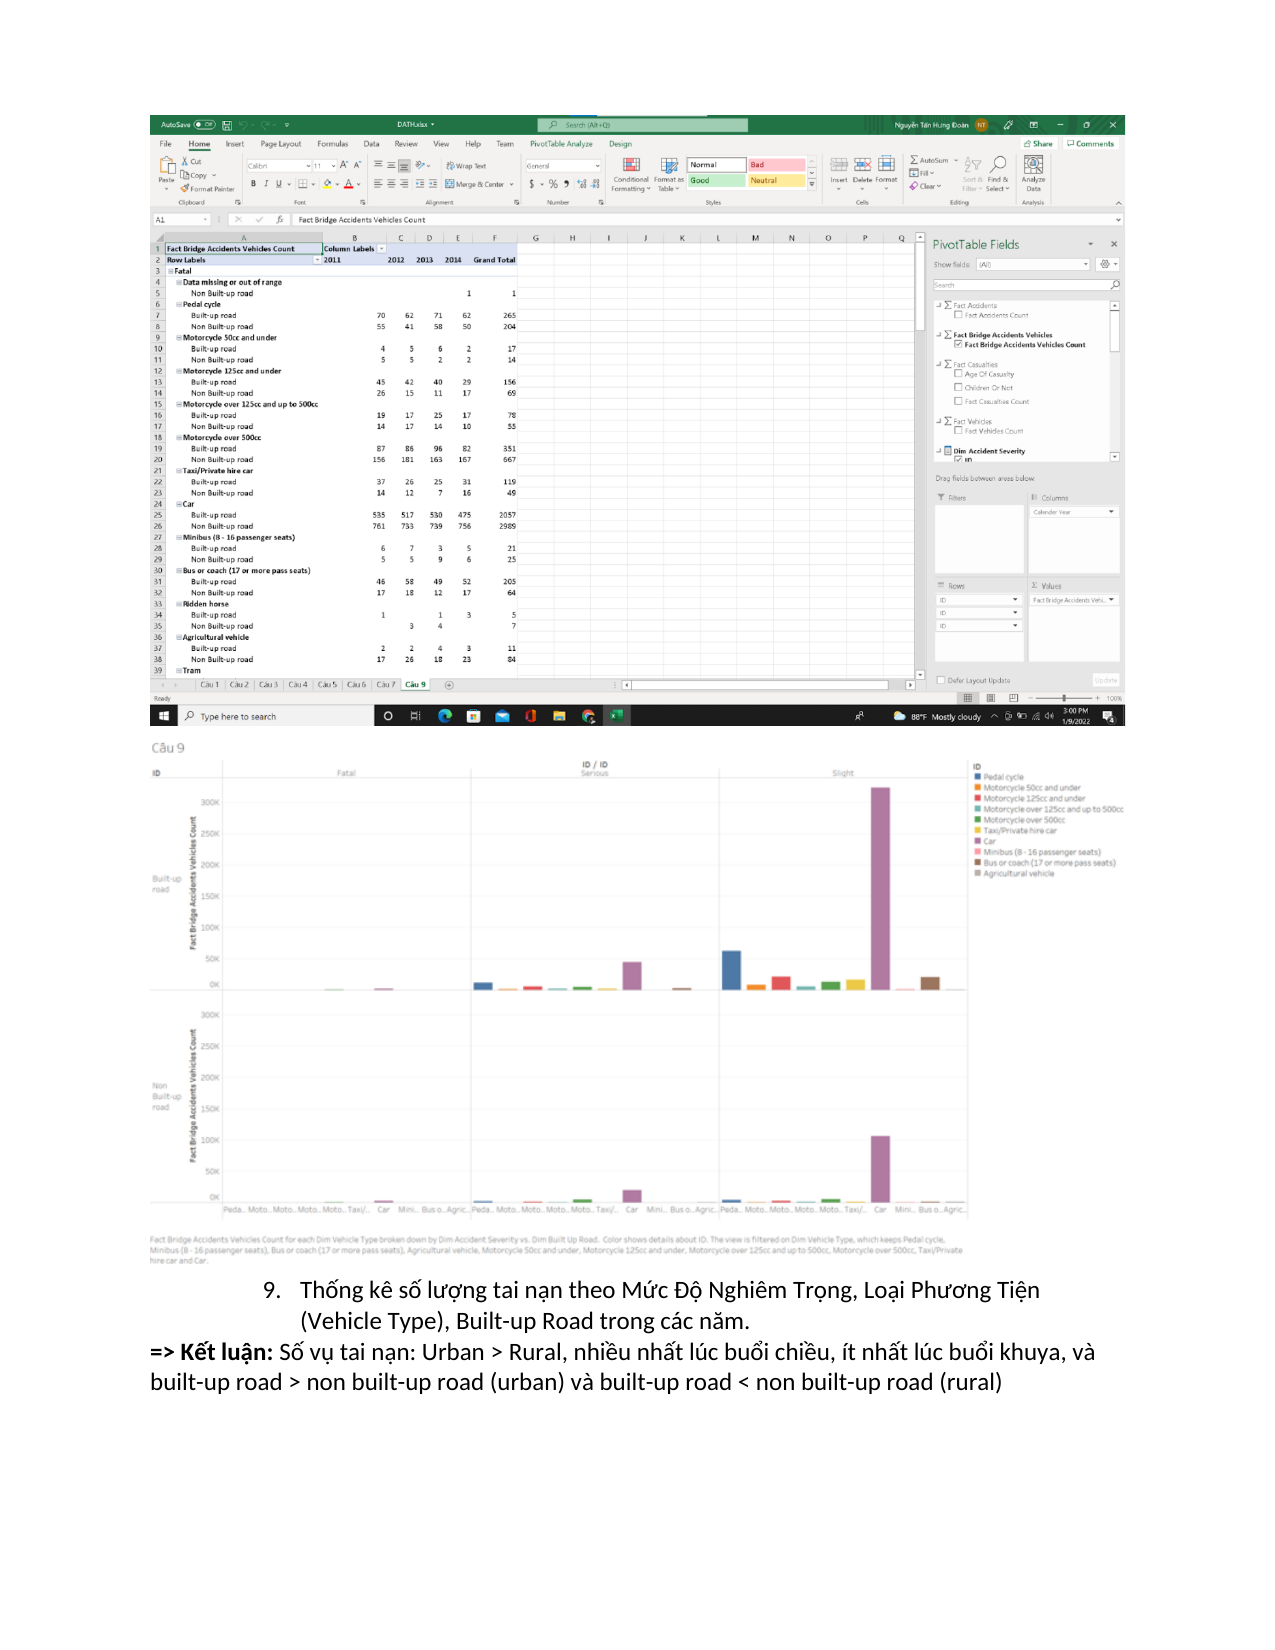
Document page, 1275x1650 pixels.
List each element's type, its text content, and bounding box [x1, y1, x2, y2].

list Thống kê số lượng tai nạn theo Mức Độ Nghiêm Trọng, Loại Phương Tiện (Vehicle Type), Built-up Road trong các năm. [262, 1275, 1125, 1336]
picture [150, 115, 1125, 1275]
text => Kết luận: Số vụ tai nạn: Urban > Rural, nhiều nhất lúc buổi chiều, ít nhất lúc buổi khuya, và built-up road > non built-up road (urban) và built-up road < non built-up road (rural) [150, 1336, 1125, 1397]
